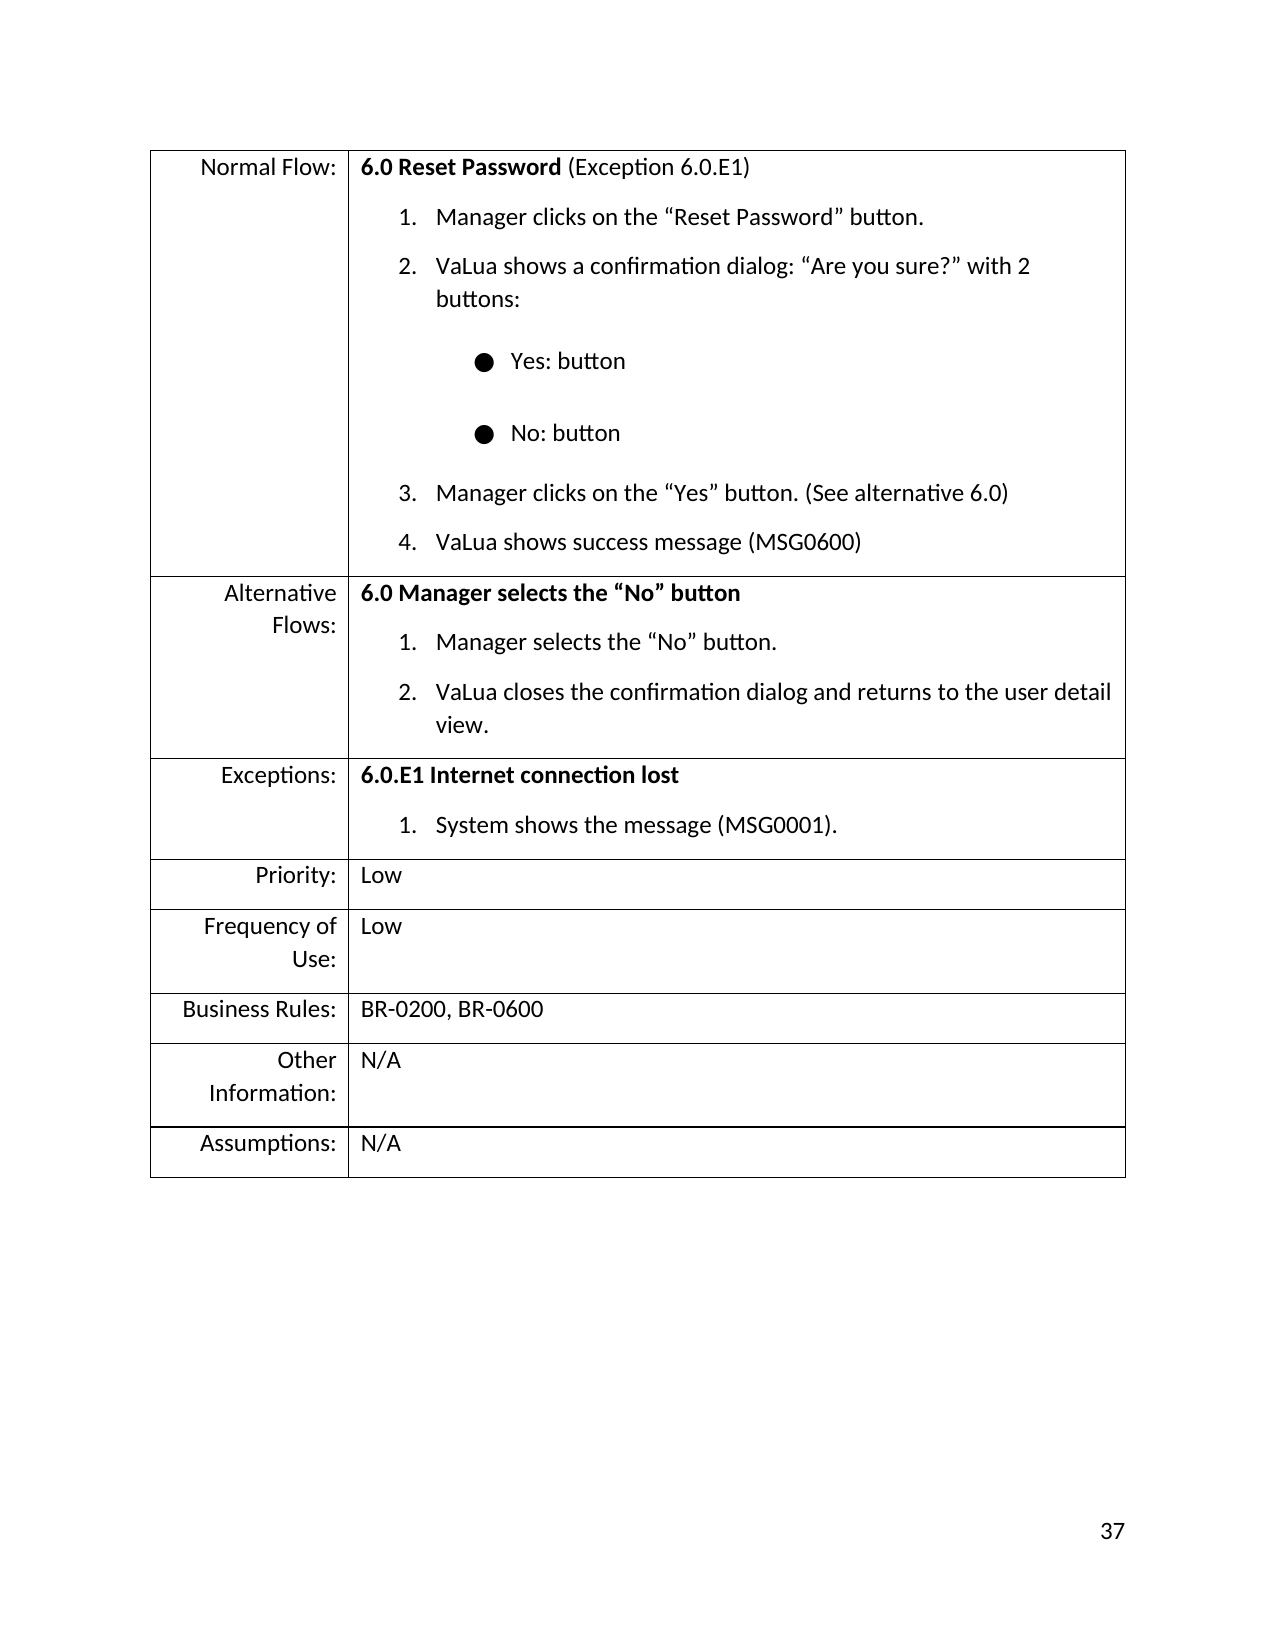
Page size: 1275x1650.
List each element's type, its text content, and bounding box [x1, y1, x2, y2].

table_cell 6.0 Reset Password (Exception 6.0.E1) Manager clicks on the “Reset Password” button. VaLua shows a confirmation dialog: “Are you sure?” with 2 buttons: Yes: button No: button Manager clicks on the “Yes” button. (See alternative 6.0) VaLua shows success message (MSG0600) [349, 151, 1125, 576]
table_cell N/A [349, 1044, 1125, 1126]
table_cell Normal Flow: [151, 151, 348, 576]
table_cell 6.0.E1 Internet connection lost System shows the message (MSG0001). [349, 759, 1125, 858]
table_cell 6.0 Manager selects the “No” button Manager selects the “No” button. VaLua closes the confirmation dialog and returns to the user detail view. [349, 577, 1125, 758]
table_cell Business Rules: [151, 994, 348, 1043]
table_cell Low [349, 860, 1125, 909]
table_cell Priority: [151, 860, 348, 909]
table_cell Frequency of Use: [151, 910, 348, 992]
table_cell Alternative Flows: [151, 577, 348, 758]
table_cell Other Information: [151, 1044, 348, 1126]
table_cell Assumptions: [151, 1128, 348, 1177]
table_cell Low [349, 910, 1125, 992]
table_cell N/A [349, 1128, 1125, 1177]
table_cell Exceptions: [151, 759, 348, 858]
table_cell BR-0200, BR-0600 [349, 994, 1125, 1043]
